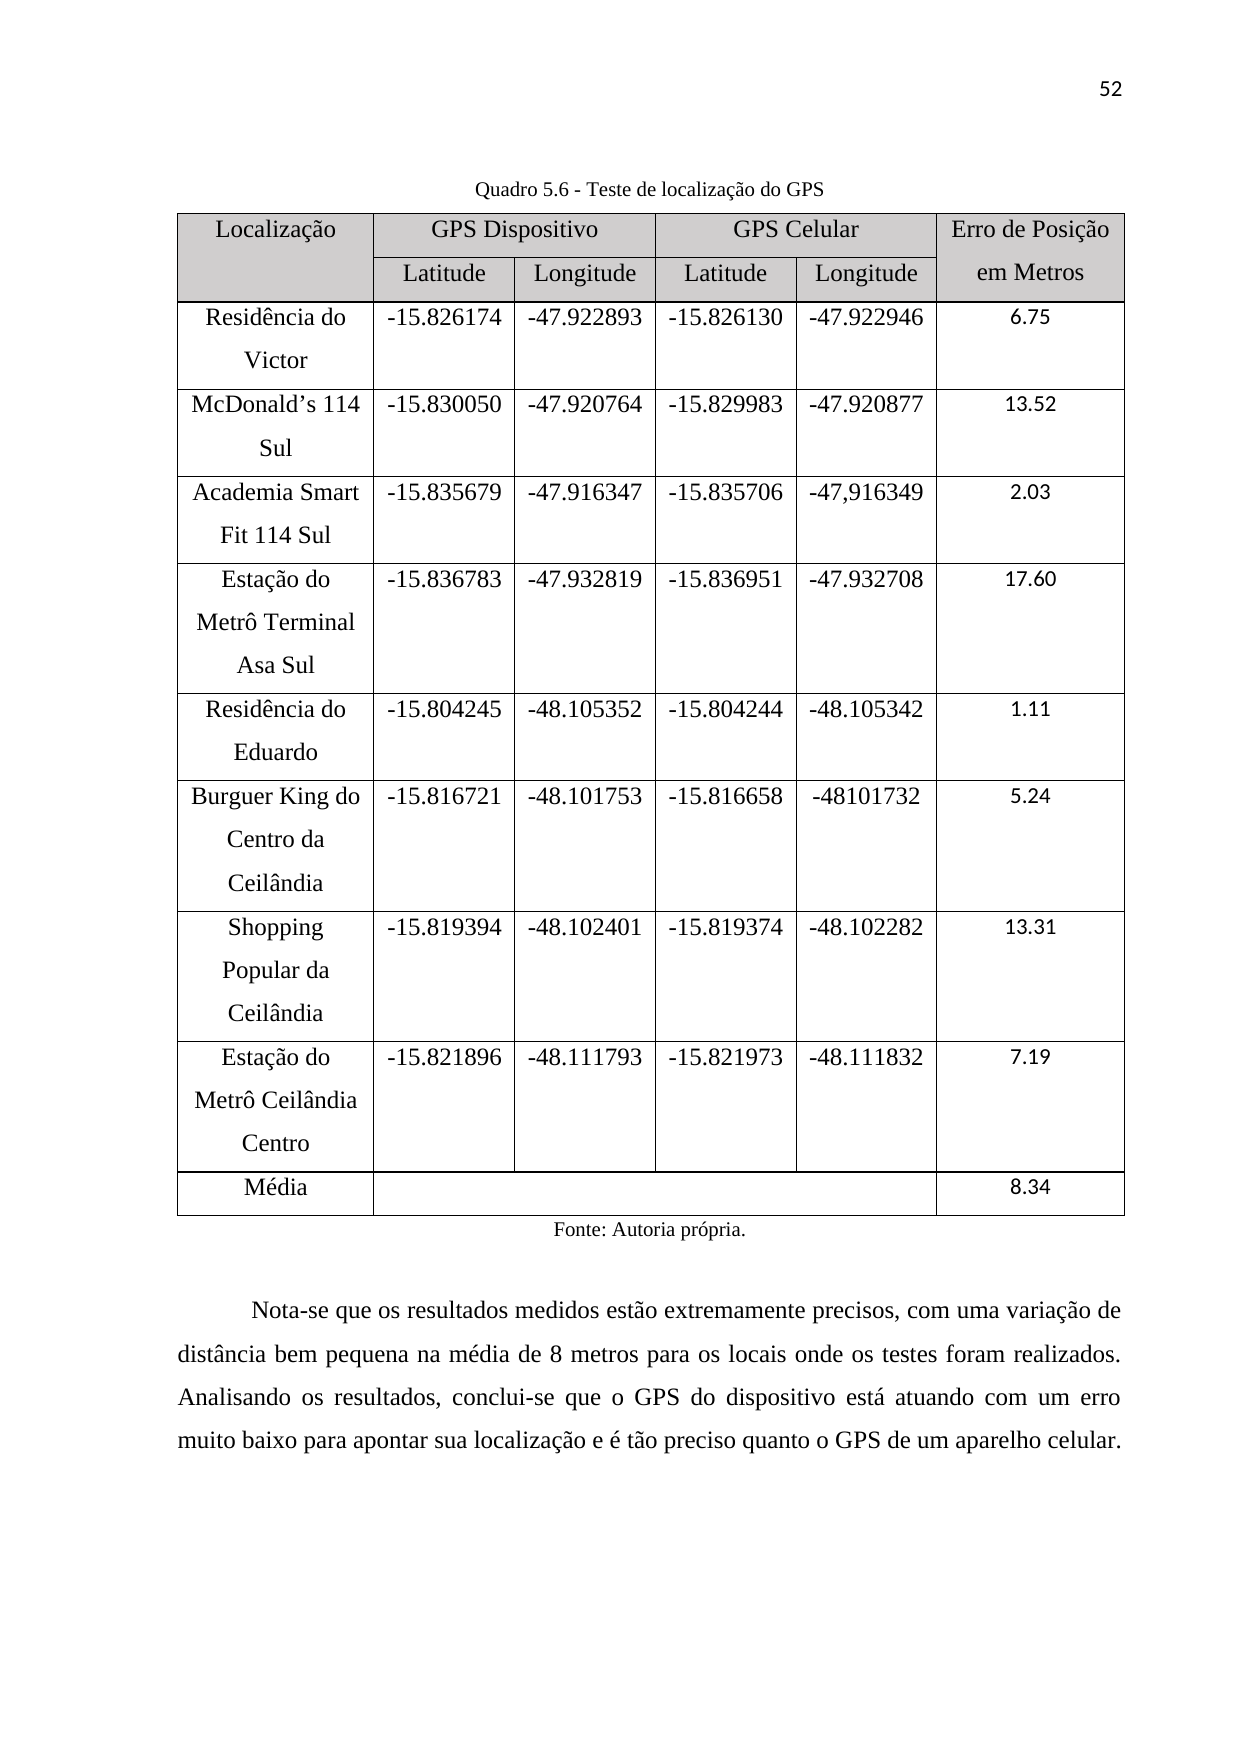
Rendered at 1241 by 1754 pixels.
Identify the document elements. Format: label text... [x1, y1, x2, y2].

table_cell -48.102282 [797, 912, 936, 1041]
table_cell 8.34 [937, 1173, 1124, 1215]
table_cell Longitude [515, 258, 655, 301]
table_cell 7.19 [937, 1042, 1124, 1171]
table_cell Residência do Victor [178, 303, 373, 388]
table_cell -15.835679 [374, 477, 514, 563]
table_cell Latitude [656, 258, 796, 301]
table_cell -15.826130 [656, 303, 796, 388]
table_cell -15.816658 [656, 781, 796, 911]
table_cell Burguer King do Centro da Ceilândia [178, 781, 373, 911]
table_cell -15.821896 [374, 1042, 514, 1171]
table_cell -48.111832 [797, 1042, 936, 1171]
table_cell -47.920877 [797, 390, 936, 476]
table_cell -47.920764 [515, 390, 655, 476]
table_header GPS Dispositivo [374, 214, 655, 257]
table_header GPS Celular [656, 214, 936, 257]
table_cell -15.836783 [374, 564, 514, 693]
table_cell Academia Smart Fit 114 Sul [178, 477, 373, 563]
table_cell Estação do Metrô Terminal Asa Sul [178, 564, 373, 693]
table_cell -15.835706 [656, 477, 796, 563]
table_cell -47.932819 [515, 564, 655, 693]
table_cell -15.819394 [374, 912, 514, 1041]
table_cell 1.11 [937, 694, 1124, 780]
table_cell 13.31 [937, 912, 1124, 1041]
table_cell Residência do Eduardo [178, 694, 373, 780]
table_cell [374, 1173, 936, 1215]
table_cell -15.830050 [374, 390, 514, 476]
table_cell -47.916347 [515, 477, 655, 563]
table_cell -15.826174 [374, 303, 514, 388]
table_cell -15.804244 [656, 694, 796, 780]
text Nota-se que os resultados medidos estão extremamente precisos, com uma variação de distância bem pequena na média de 8 metros para os locais onde os testes foram realizados. Analisando os resultados, conclui-se que o GPS do dispositivo está atuando com um erro muito baixo para apontar sua localização e é tão preciso quanto o GPS de um aparelho celular. [177, 1296, 1122, 1454]
table_cell Longitude [797, 258, 936, 301]
table_header Localização [178, 214, 373, 301]
table_cell -48.102401 [515, 912, 655, 1041]
table_cell McDonald’s 114 Sul [178, 390, 373, 476]
table_cell Média [178, 1173, 373, 1215]
table_header Erro de Posição em Metros [937, 214, 1124, 301]
table_cell -15.804245 [374, 694, 514, 780]
table_cell 17.60 [937, 564, 1124, 693]
table_cell -15.836951 [656, 564, 796, 693]
table_cell -15.816721 [374, 781, 514, 911]
text Fonte: Autoria própria. [177, 1216, 1122, 1241]
table_cell -48101732 [797, 781, 936, 911]
table_cell -15.821973 [656, 1042, 796, 1171]
table_cell Shopping Popular da Ceilândia [178, 912, 373, 1041]
table_cell Latitude [374, 258, 514, 301]
table_cell -15.819374 [656, 912, 796, 1041]
table_cell -15.829983 [656, 390, 796, 476]
table_cell -47.922946 [797, 303, 936, 388]
table_cell 5.24 [937, 781, 1124, 911]
table_cell -47,916349 [797, 477, 936, 563]
table_cell -48.101753 [515, 781, 655, 911]
table_cell -48.105342 [797, 694, 936, 780]
table_cell 2.03 [937, 477, 1124, 563]
table_cell 6.75 [937, 303, 1124, 388]
table_cell 13.52 [937, 390, 1124, 476]
table_cell -48.105352 [515, 694, 655, 780]
table_cell Estação do Metrô Ceilândia Centro [178, 1042, 373, 1171]
table_cell -47.922893 [515, 303, 655, 388]
table_cell -48.111793 [515, 1042, 655, 1171]
table_cell -47.932708 [797, 564, 936, 693]
